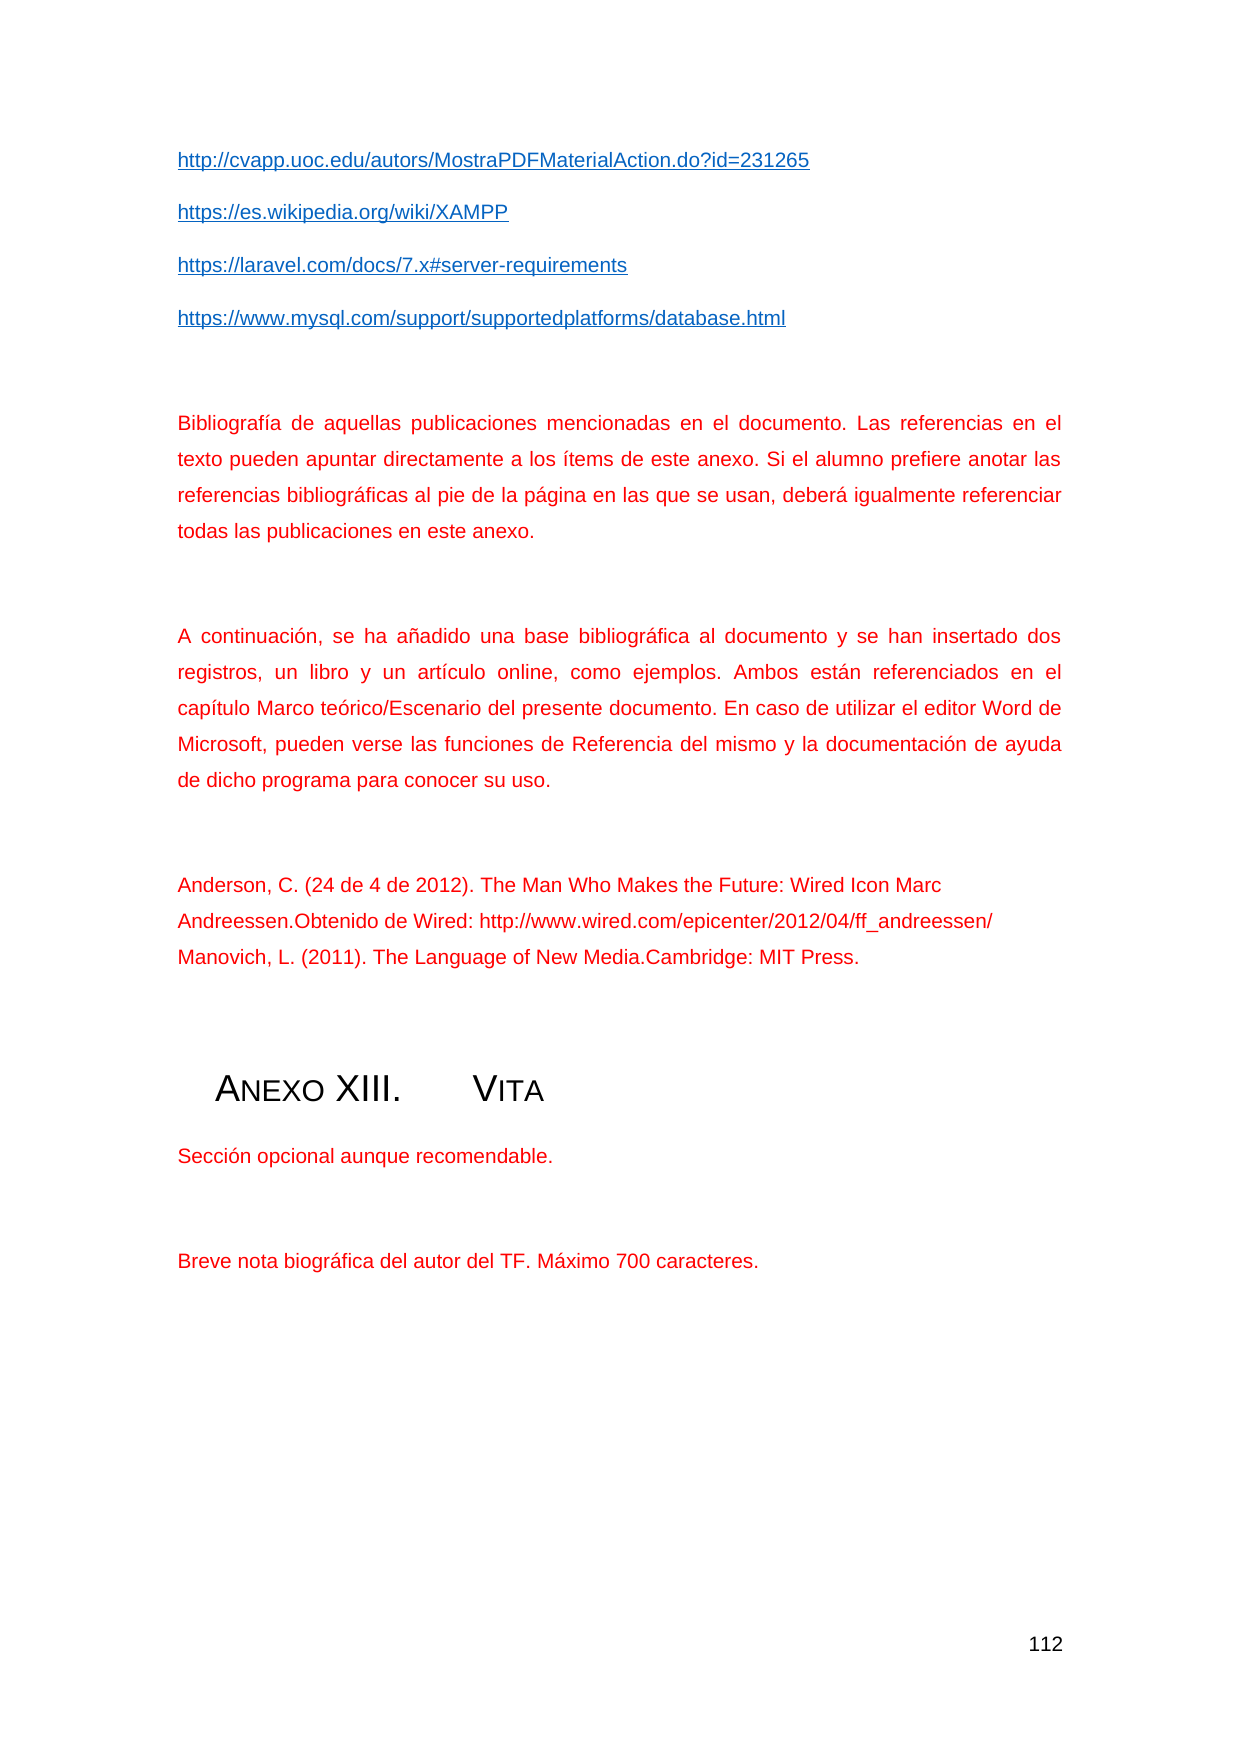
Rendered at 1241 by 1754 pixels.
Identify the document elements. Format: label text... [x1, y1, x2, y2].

text Anderson, C. (24 de 4 de 2012). The Man Who Makes the Future: Wired Icon Marc Andreessen.Obtenido de Wired: http://www.wired.com/epicenter/2012/04/ff_andreessen/ [177, 873, 1063, 932]
text https://www.mysql.com/support/supportedplatforms/database.html [177, 305, 1063, 329]
text http://cvapp.uoc.edu/autors/MostraPDFMaterialAction.do?id=231265 [177, 148, 1063, 172]
text Sección opcional aunque recomendable. [177, 1143, 1063, 1167]
text Breve nota biográfica del autor del TF. Máximo 700 caracteres. [177, 1249, 1063, 1273]
text https://es.wikipedia.org/wiki/XAMPP [177, 200, 1063, 224]
text Vita [215, 1066, 1063, 1109]
text https://laravel.com/docs/7.x#server-requirements [177, 253, 1063, 277]
text Bibliografía de aquellas publicaciones mencionadas en el documento. Las referencias en el texto pueden apuntar directamente a los ítems de este anexo. Si el alumno prefiere anotar las referencias bibliográficas al pie de la página en las que se usan, deberá igualmente referenciar todas las publicaciones en este anexo. [177, 411, 1063, 542]
text A continuación, se ha añadido una base bibliográfica al documento y se han insertado dos registros, un libro y un artículo online, como ejemplos. Ambos están referenciados en el capítulo Marco teórico/Escenario del presente documento. En caso de utilizar el editor Word de Microsoft, pueden verse las funciones de Referencia del mismo y la documentación de ayuda de dicho programa para conocer su uso. [177, 624, 1063, 791]
text Manovich, L. (2011). The Language of New Media.Cambridge: MIT Press. [177, 944, 1063, 968]
